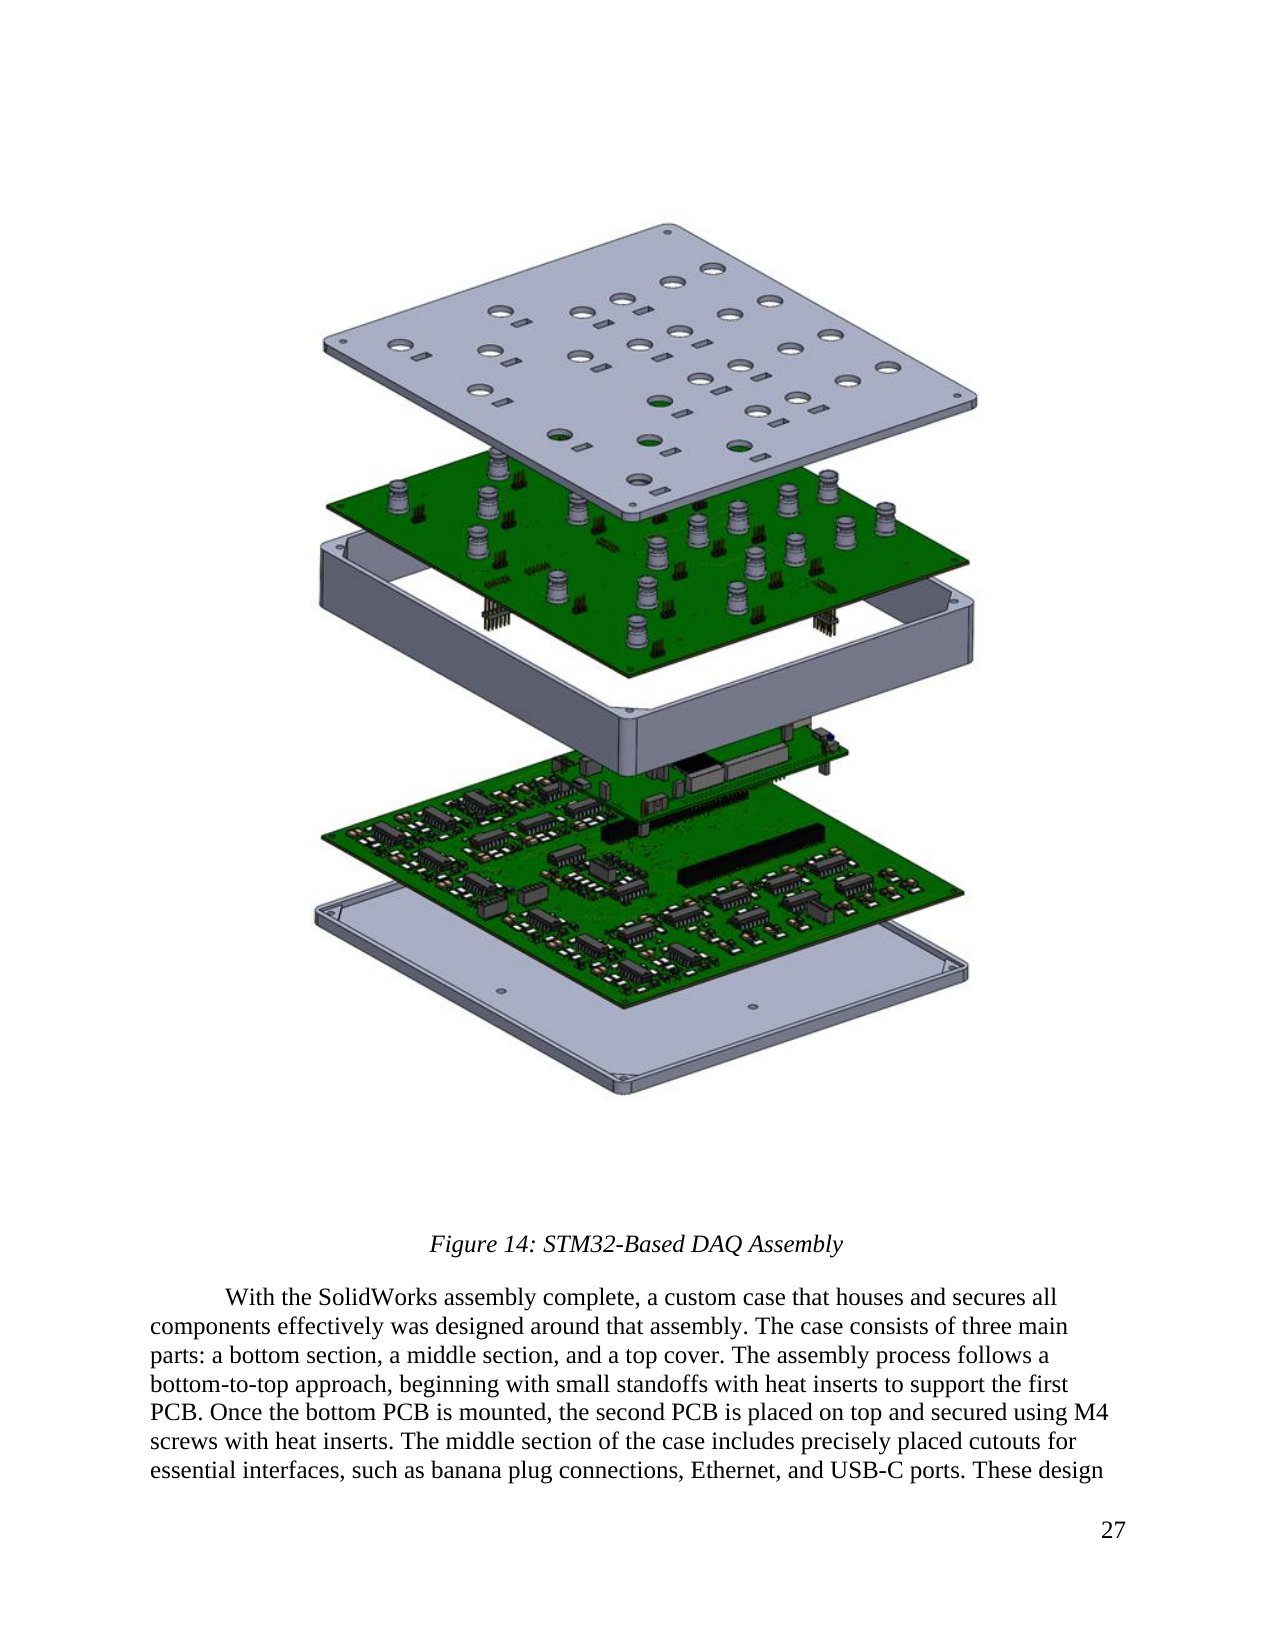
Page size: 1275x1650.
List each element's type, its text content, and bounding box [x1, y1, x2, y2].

text Figure 14: STM32-Based DAQ Assembly [150, 1229, 1125, 1257]
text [150, 1282, 1125, 1484]
picture [150, 150, 1125, 1150]
